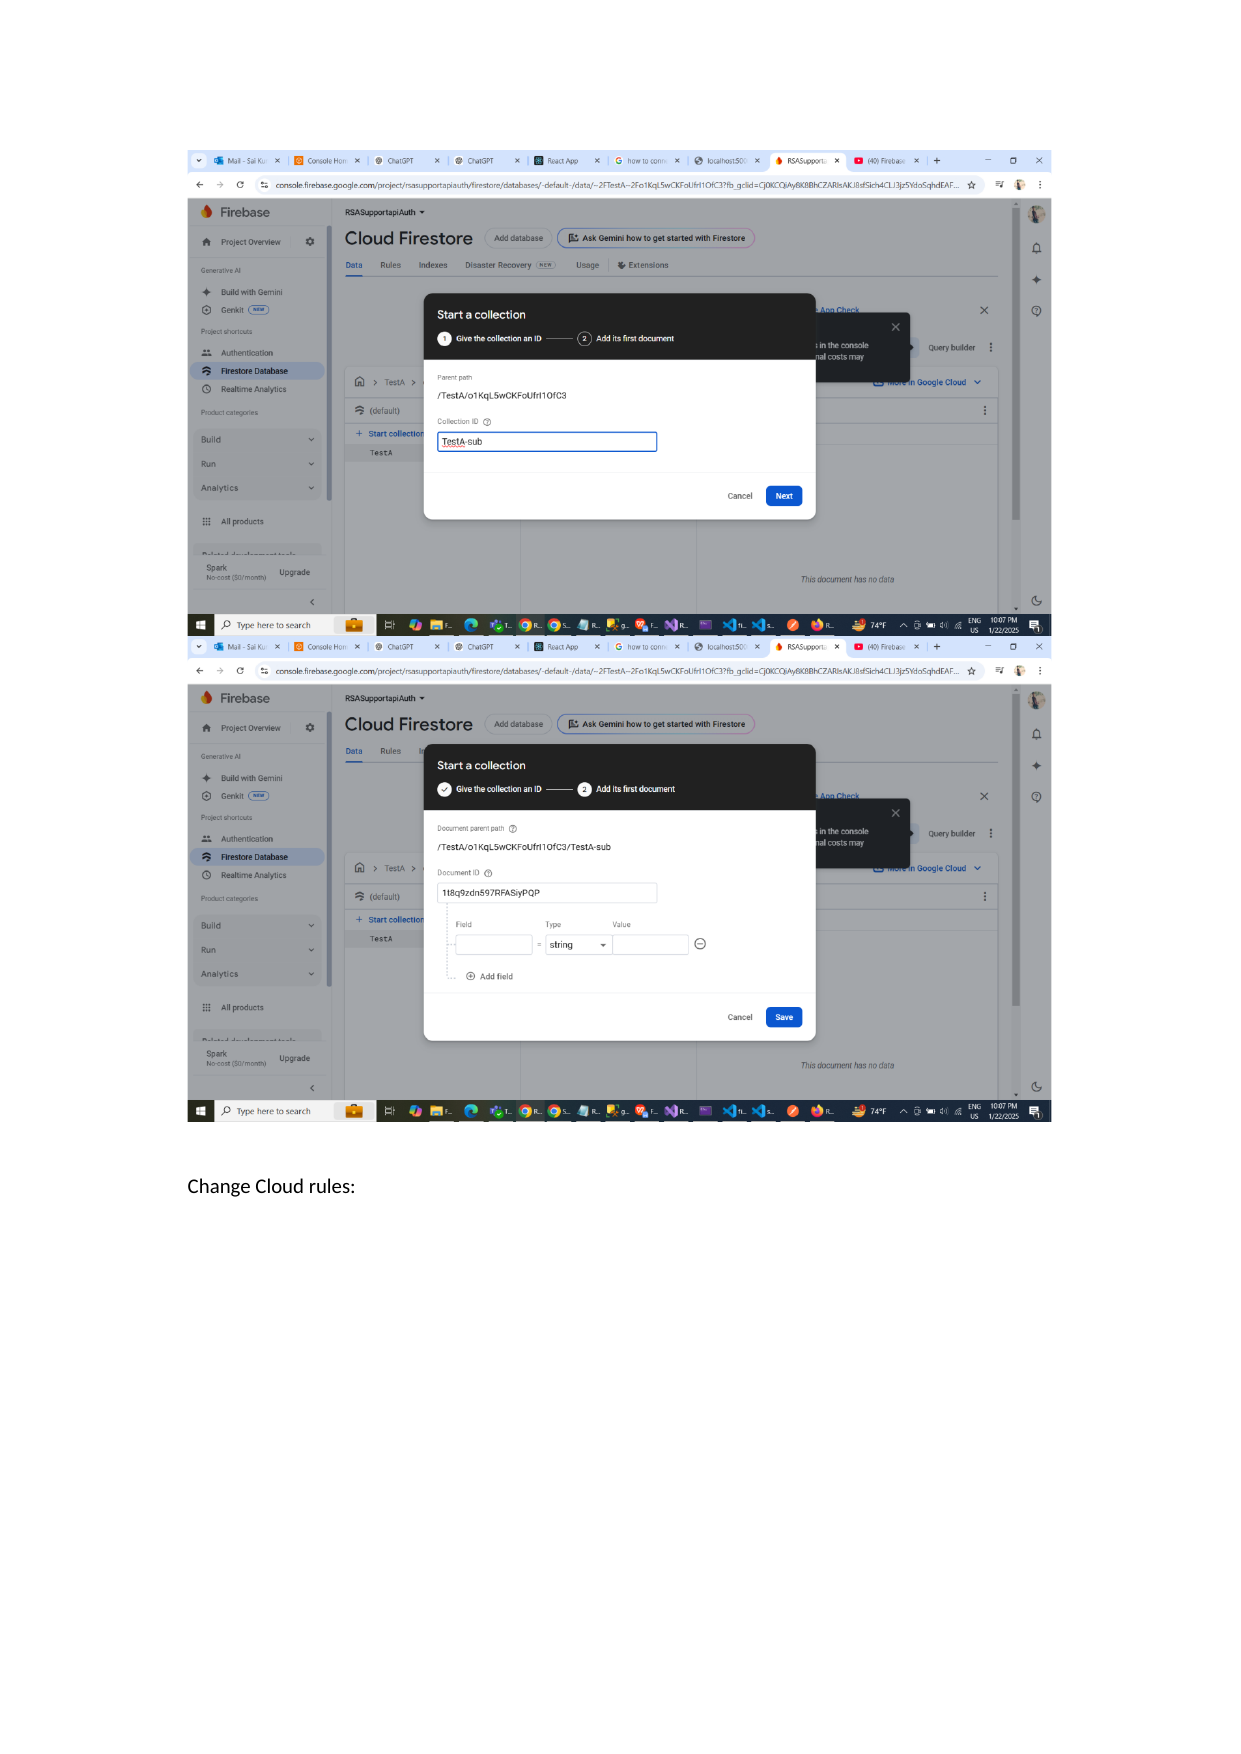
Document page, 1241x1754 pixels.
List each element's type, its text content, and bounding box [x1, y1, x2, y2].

text Change Cloud rules: [187, 1173, 1053, 1198]
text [187, 150, 1053, 1173]
picture [187, 150, 1052, 1122]
